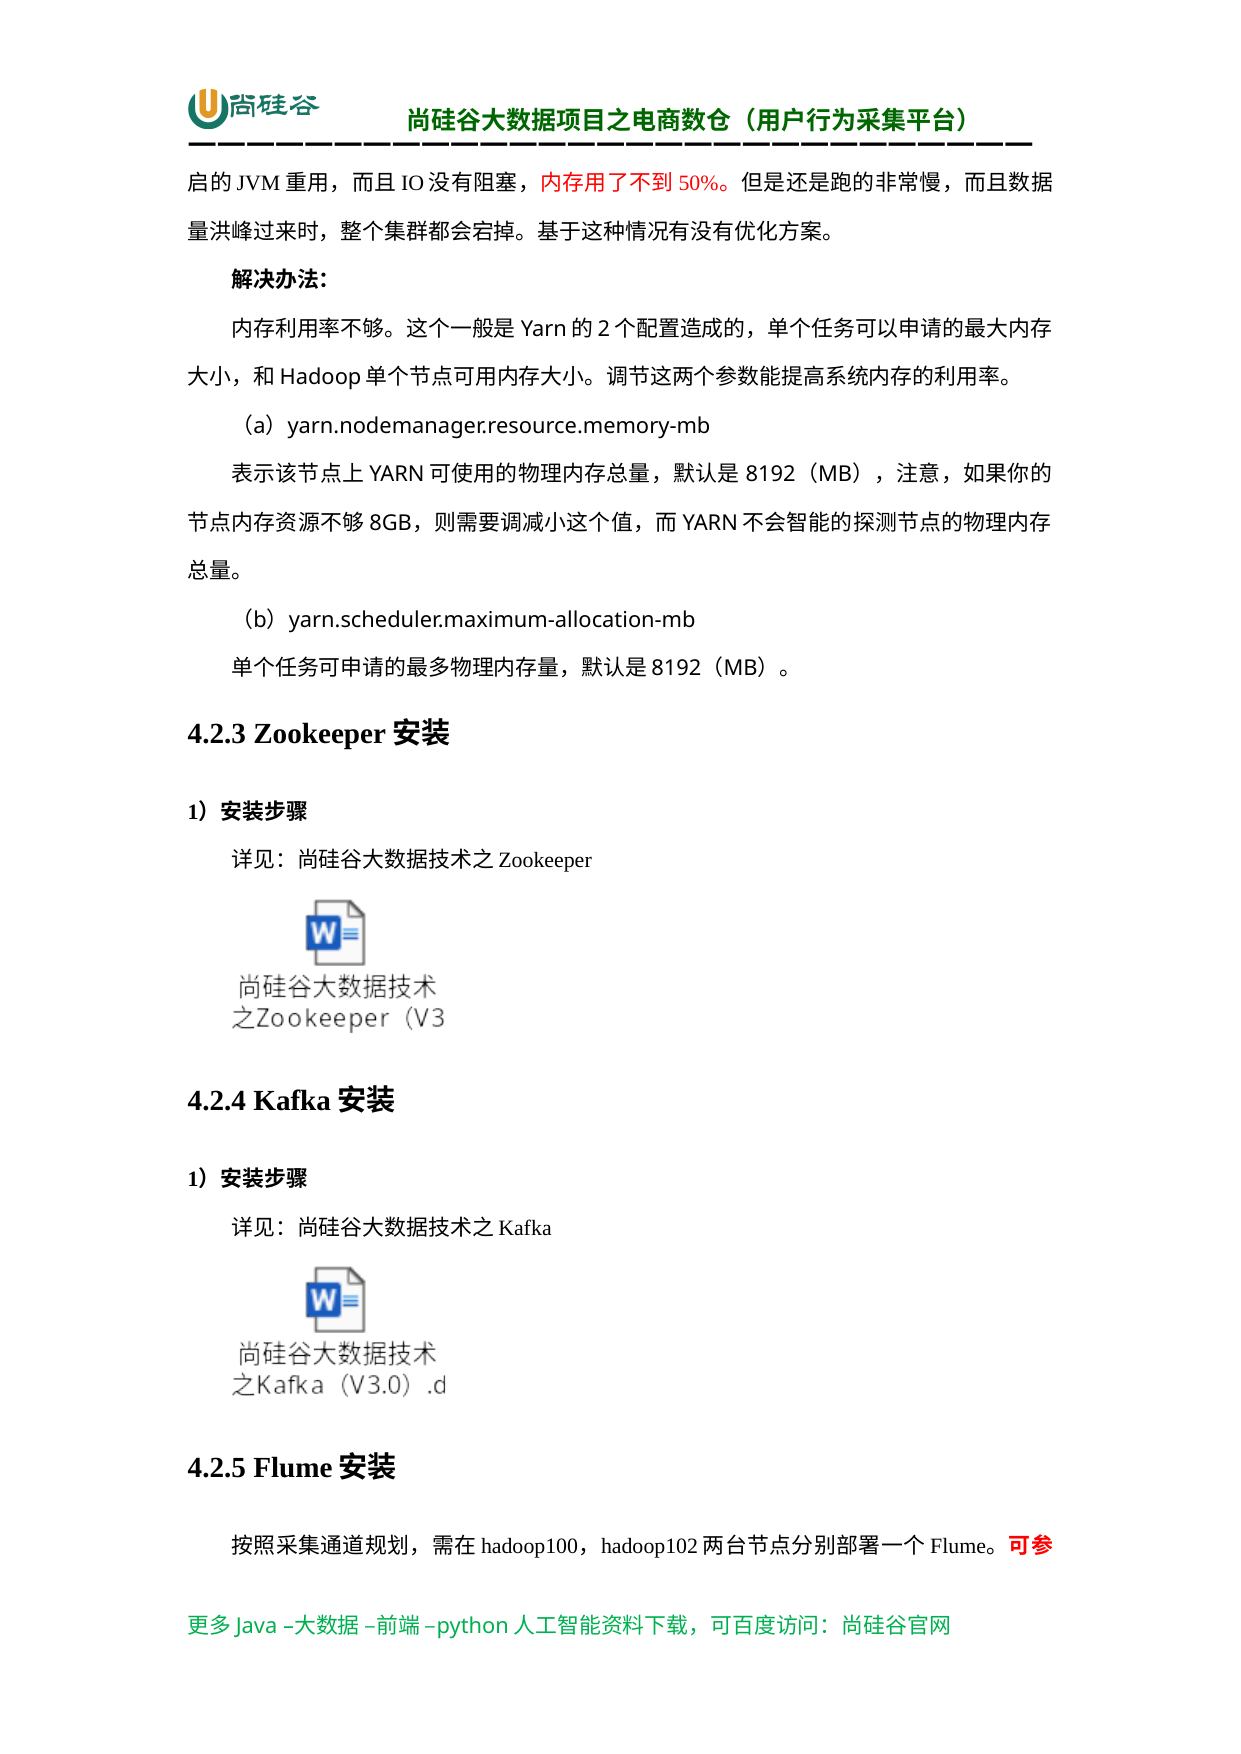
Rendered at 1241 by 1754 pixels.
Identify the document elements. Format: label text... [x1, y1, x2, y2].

text （b）yarn.scheduler.maximum-allocation-mb [187, 601, 1053, 634]
text 详见：尚硅谷大数据技术之Zookeeper [187, 842, 1053, 874]
text 内存利用率不够。这个一般是Yarn的2个配置造成的，单个任务可以申请的最大内存大小，和Hadoop单个节点可用内存大小。调节这两个参数能提高系统内存的利用率。 [187, 310, 1053, 391]
text 详见：尚硅谷大数据技术之Kafka [187, 1209, 1053, 1242]
text 1）安装步骤 [187, 1161, 1053, 1193]
text 1）安装步骤 [187, 793, 1053, 826]
subtitle 4.2.3 Zookeeper安装 [187, 698, 1053, 763]
text 表示该节点上YARN可使用的物理内存总量，默认是8192（MB），注意，如果你的节点内存资源不够8GB，则需要调减小这个值，而YARN不会智能的探测节点的物理内存总量。 [187, 456, 1053, 586]
text 解决办法： [231, 262, 1053, 294]
text 单个任务可申请的最多物理内存量，默认是8192（MB）。 [187, 650, 1053, 682]
subtitle 4.2.4 Kafka安装 [187, 1065, 1053, 1130]
text （a）yarn.nodemanager.resource.memory-mb [187, 407, 1053, 440]
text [187, 165, 1053, 246]
subtitle 4.2.5 Flume安装 [187, 1432, 1053, 1497]
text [187, 1528, 1053, 1560]
